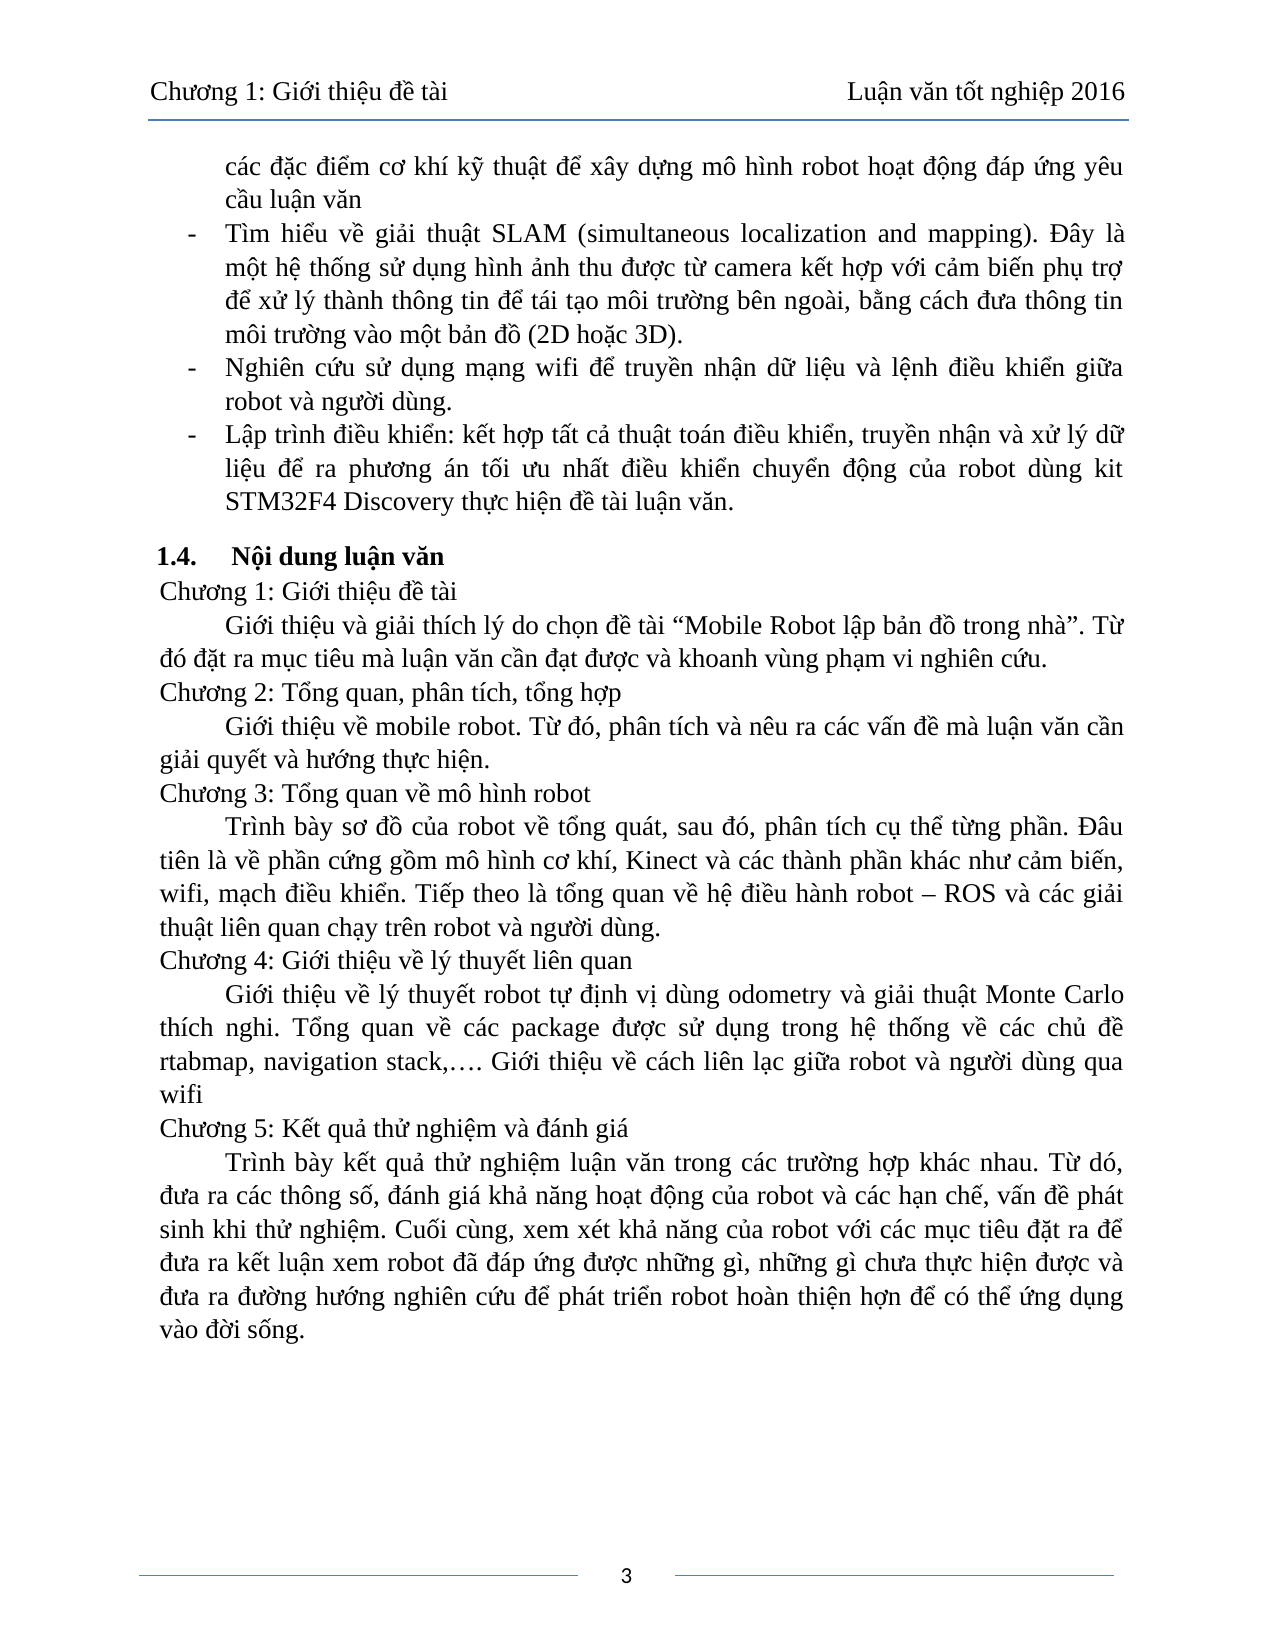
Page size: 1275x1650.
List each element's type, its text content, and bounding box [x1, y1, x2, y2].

list Chương 4: Giới thiệu về lý thuyết liên quan [159, 944, 1125, 976]
list Chương 1: Giới thiệu đề tài [159, 576, 1125, 607]
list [187, 150, 1125, 215]
list Trình bày kết quả thử nghiệm luận văn trong các trường hợp khác nhau. Từ dó, đưa ra các thông số, đánh giá khả năng hoạt động của robot và các hạn chế, vấn đề phát sinh khi thử nghiệm. Cuối cùng, xem xét khả năng của robot với các mục tiêu đặt ra để đưa ra kết luận xem robot đã đáp ứng được những gì, những gì chưa thực hiện được và đưa ra đường hướng nghiên cứu để phát triển robot hoàn thiện hợn để có thể ứng dụng vào đời sống. [159, 1146, 1125, 1344]
subtitle Nội dung luận văn [156, 540, 1125, 571]
list Nghiên cứu sử dụng mạng wifi để truyền nhận dữ liệu và lệnh điều khiển giữa robot và người dùng. [187, 351, 1125, 416]
list Giới thiệu về mobile robot. Từ đó, phân tích và nêu ra các vấn đề mà luận văn cần giải quyết và hướng thực hiện. [159, 710, 1125, 774]
list Chương 3: Tổng quan về mô hình robot [159, 777, 1125, 808]
list Chương 5: Kết quả thử nghiệm và đánh giá [159, 1112, 1125, 1143]
list Tìm hiểu về giải thuật SLAM (simultaneous localization and mapping). Đây là một hệ thống sử dụng hình ảnh thu được từ camera kết hợp với cảm biến phụ trợ để xử lý thành thông tin để tái tạo môi trường bên ngoài, bằng cách đưa thông tin môi trường vào một bản đồ (2D hoặc 3D). [187, 217, 1125, 349]
list Chương 2: Tổng quan, phân tích, tổng hợp [159, 676, 1125, 707]
list Giới thiệu về lý thuyết robot tự định vị dùng odometry và giải thuật Monte Carlo thích nghi. Tổng quan về các package được sử dụng trong hệ thống về các chủ đề rtabmap, navigation stack,…. Giới thiệu về cách liên lạc giữa robot và người dùng qua wifi [159, 978, 1125, 1110]
list Giới thiệu và giải thích lý do chọn đề tài “Mobile Robot lập bản đồ trong nhà”. Từ đó đặt ra mục tiêu mà luận văn cần đạt được và khoanh vùng phạm vi nghiên cứu. [159, 609, 1125, 674]
list Lập trình điều khiển: kết hợp tất cả thuật toán điều khiển, truyền nhận và xử lý dữ liệu để ra phương án tối ưu nhất điều khiển chuyển động của robot dùng kit STM32F4 Discovery thực hiện đề tài luận văn. [187, 418, 1125, 517]
list Trình bày sơ đồ của robot về tổng quát, sau đó, phân tích cụ thể từng phần. Đâu tiên là về phần cứng gồm mô hình cơ khí, Kinect và các thành phần khác như cảm biến, wifi, mạch điều khiển. Tiếp theo là tổng quan về hệ điều hành robot – ROS và các giải thuật liên quan chạy trên robot và người dùng. [159, 810, 1125, 942]
